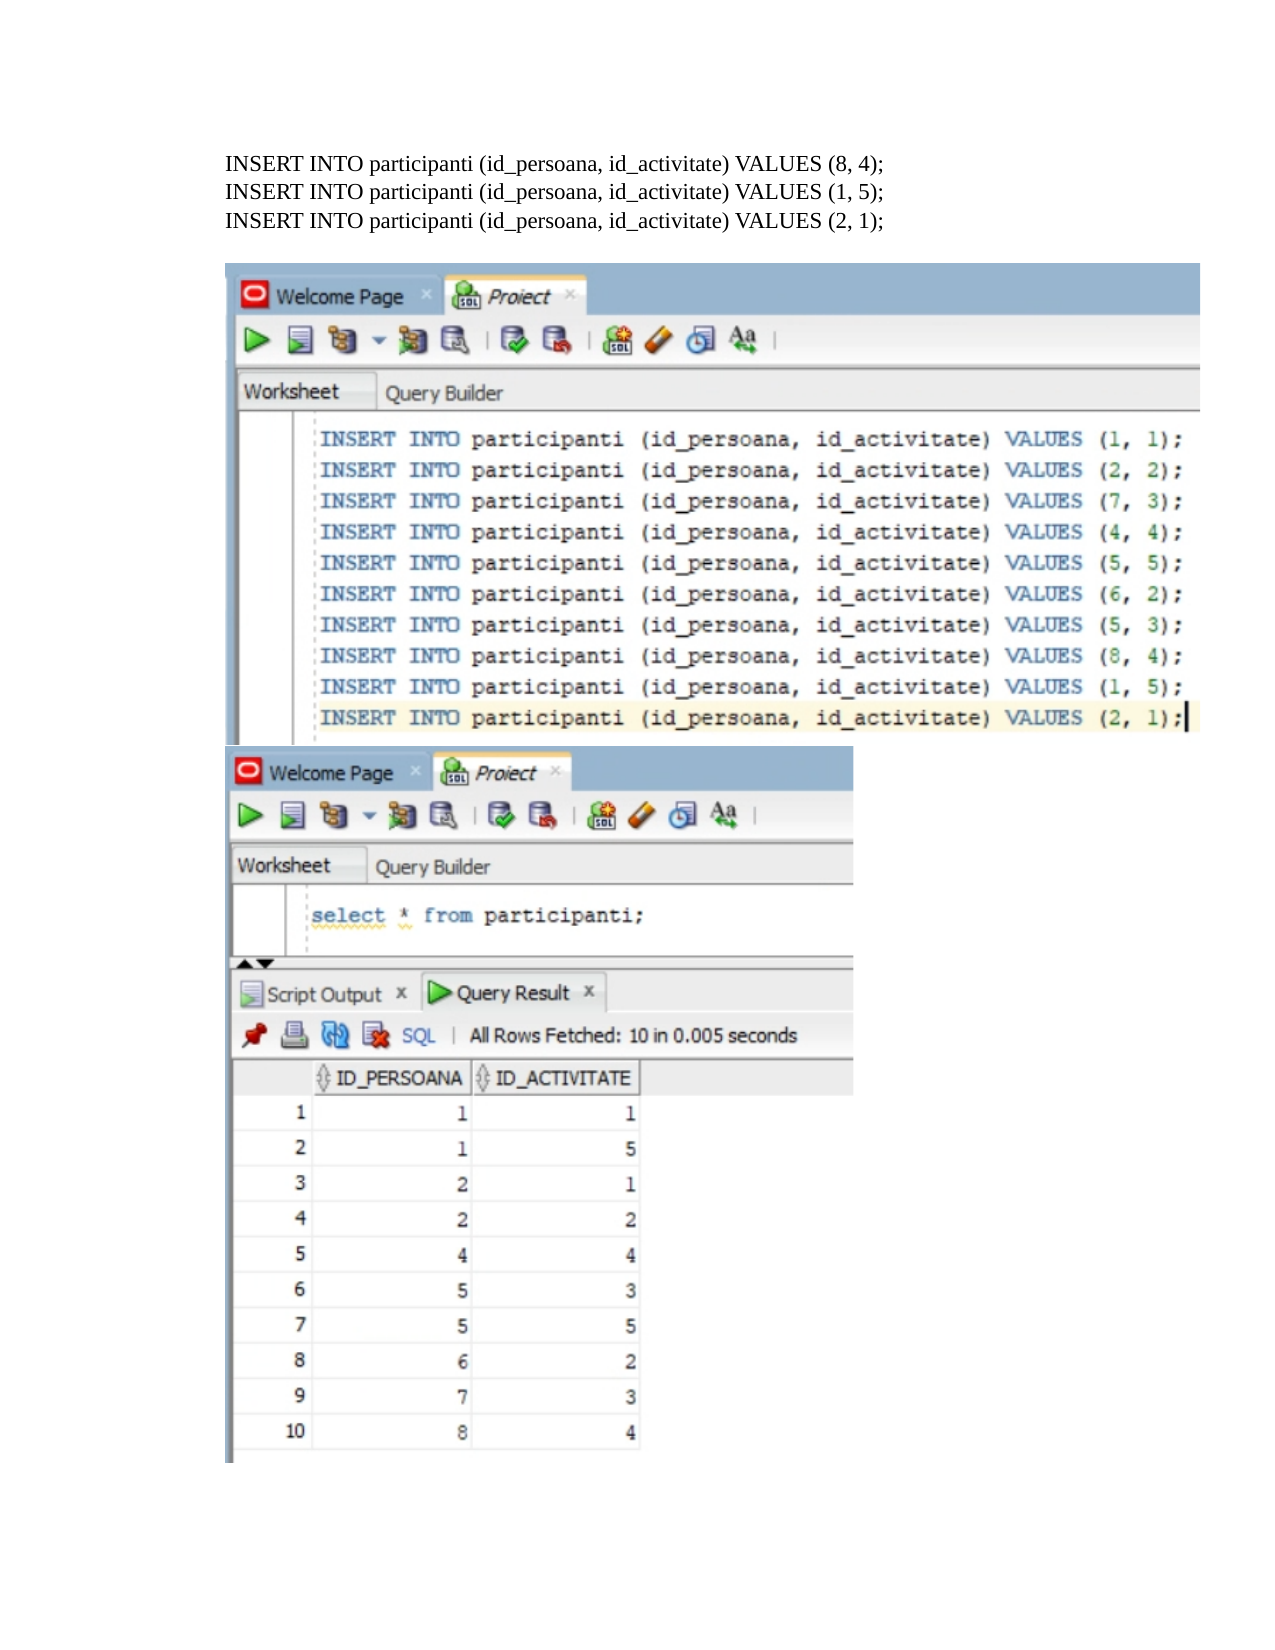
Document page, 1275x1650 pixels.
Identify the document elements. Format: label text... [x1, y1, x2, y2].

picture [225, 263, 1200, 745]
picture [225, 746, 854, 1463]
list INSERT INTO participanti (id_persoana, id_activitate) VALUES (8, 4); [225, 150, 1125, 176]
list INSERT INTO participanti (id_persoana, id_activitate) VALUES (1, 5); [225, 178, 1125, 205]
list INSERT INTO participanti (id_persoana, id_activitate) VALUES (2, 1); [225, 207, 1125, 233]
